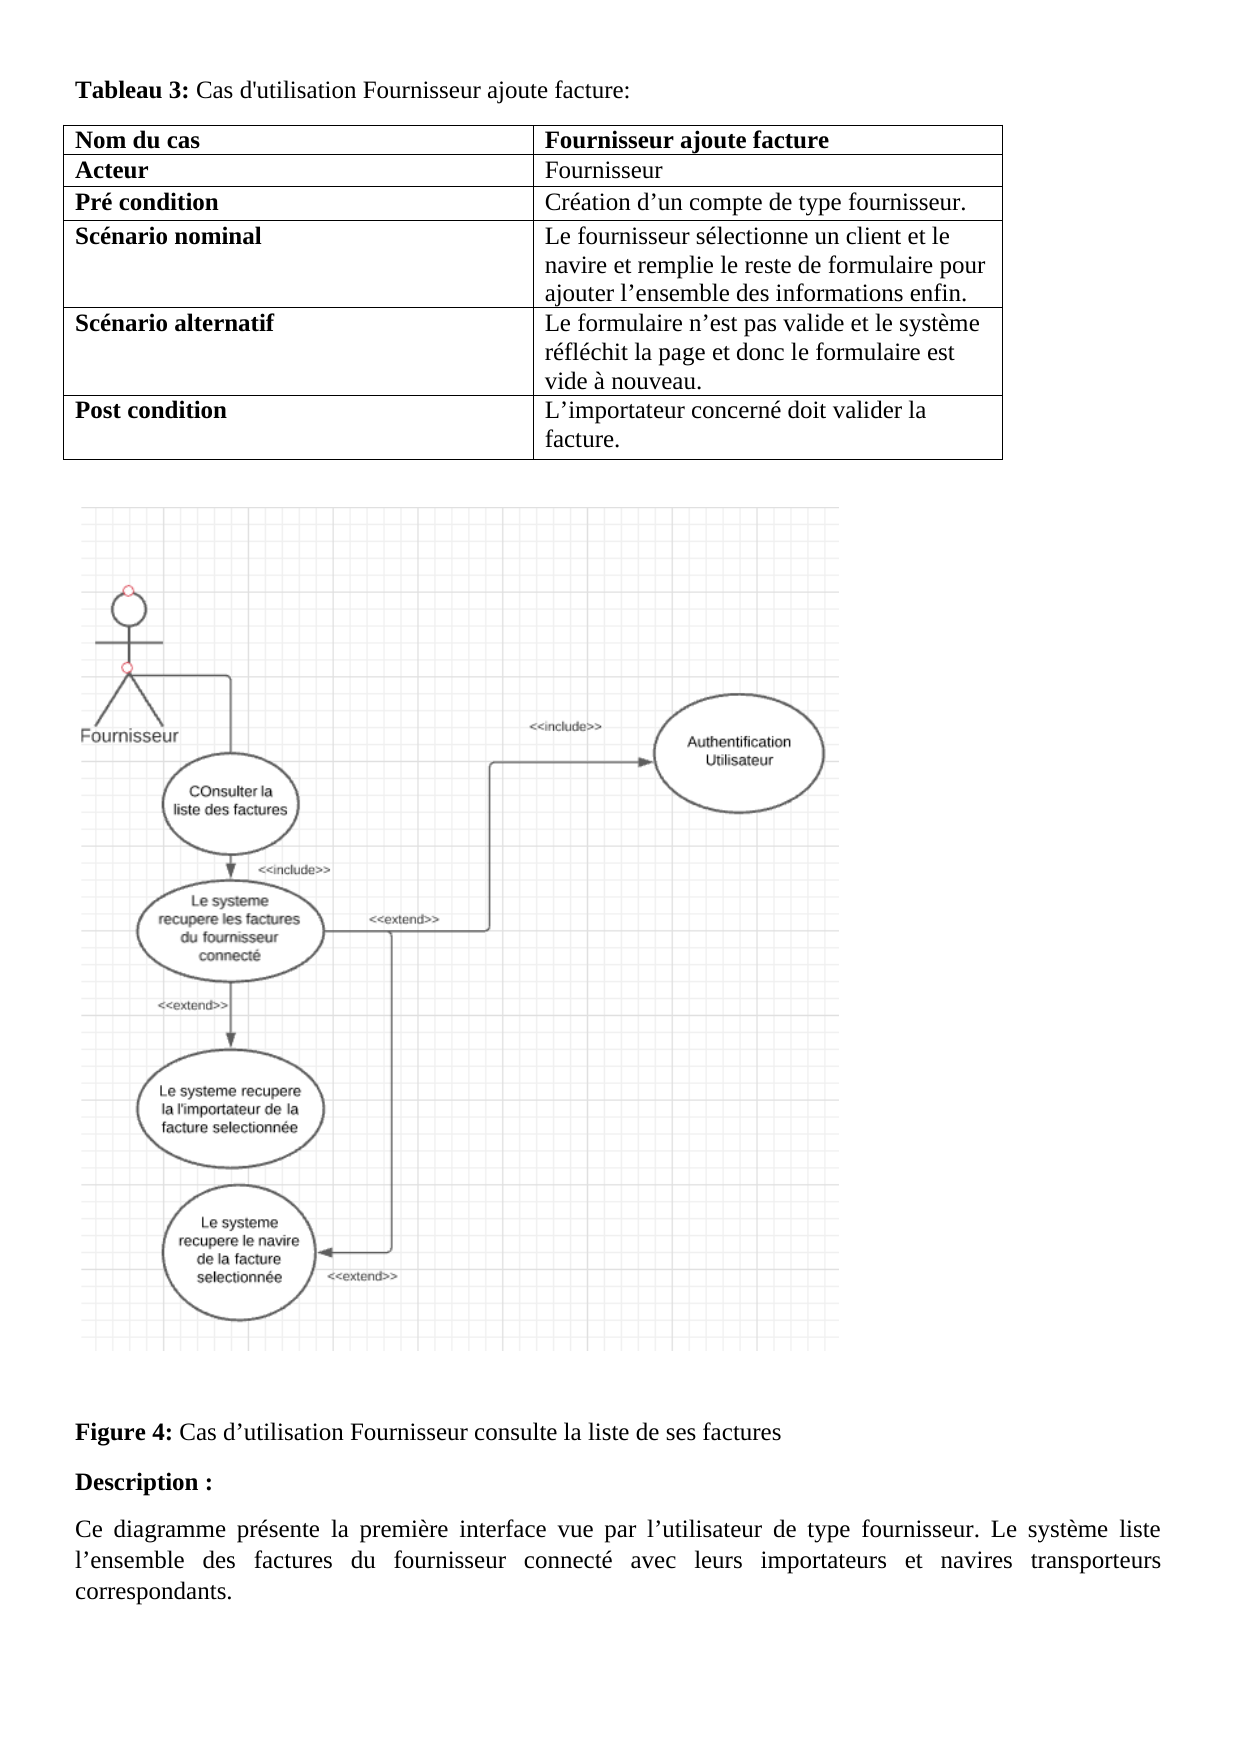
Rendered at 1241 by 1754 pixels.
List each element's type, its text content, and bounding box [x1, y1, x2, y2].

table_cell Le fournisseur sélectionne un client et le navire et remplie le reste de formulaire pour ajouter l’ensemble des informations enfin. [534, 221, 1002, 307]
table_cell L’importateur concerné doit valider la facture. [534, 396, 1002, 458]
picture [81, 507, 839, 1351]
text Description : [75, 1467, 1162, 1495]
text Tableau 3: Cas d'utilisation Fournisseur ajoute facture: [75, 75, 1162, 104]
table_cell Post condition [64, 396, 533, 458]
table_cell Fournisseur [534, 155, 1002, 186]
table_cell Création d’un compte de type fournisseur. [534, 187, 1002, 220]
table_cell Pré condition [64, 187, 533, 220]
text Ce diagramme présente la première interface vue par l’utilisateur de type fournisseur. Le système liste l’ensemble des factures du fournisseur connecté avec leurs importateurs et navires transporteurs correspondants. [75, 1514, 1162, 1605]
table_cell Scénario nominal [64, 221, 533, 307]
table_cell Le formulaire n’est pas valide et le système réfléchit la page et donc le formulaire est vide à nouveau. [534, 308, 1002, 394]
table_cell Acteur [64, 155, 533, 186]
table_cell Scénario alternatif [64, 308, 533, 394]
table_header Fournisseur ajoute facture [534, 126, 1002, 154]
text Figure 4: Cas d’utilisation Fournisseur consulte la liste de ses factures [75, 1417, 1162, 1446]
table_header Nom du cas [64, 126, 533, 154]
